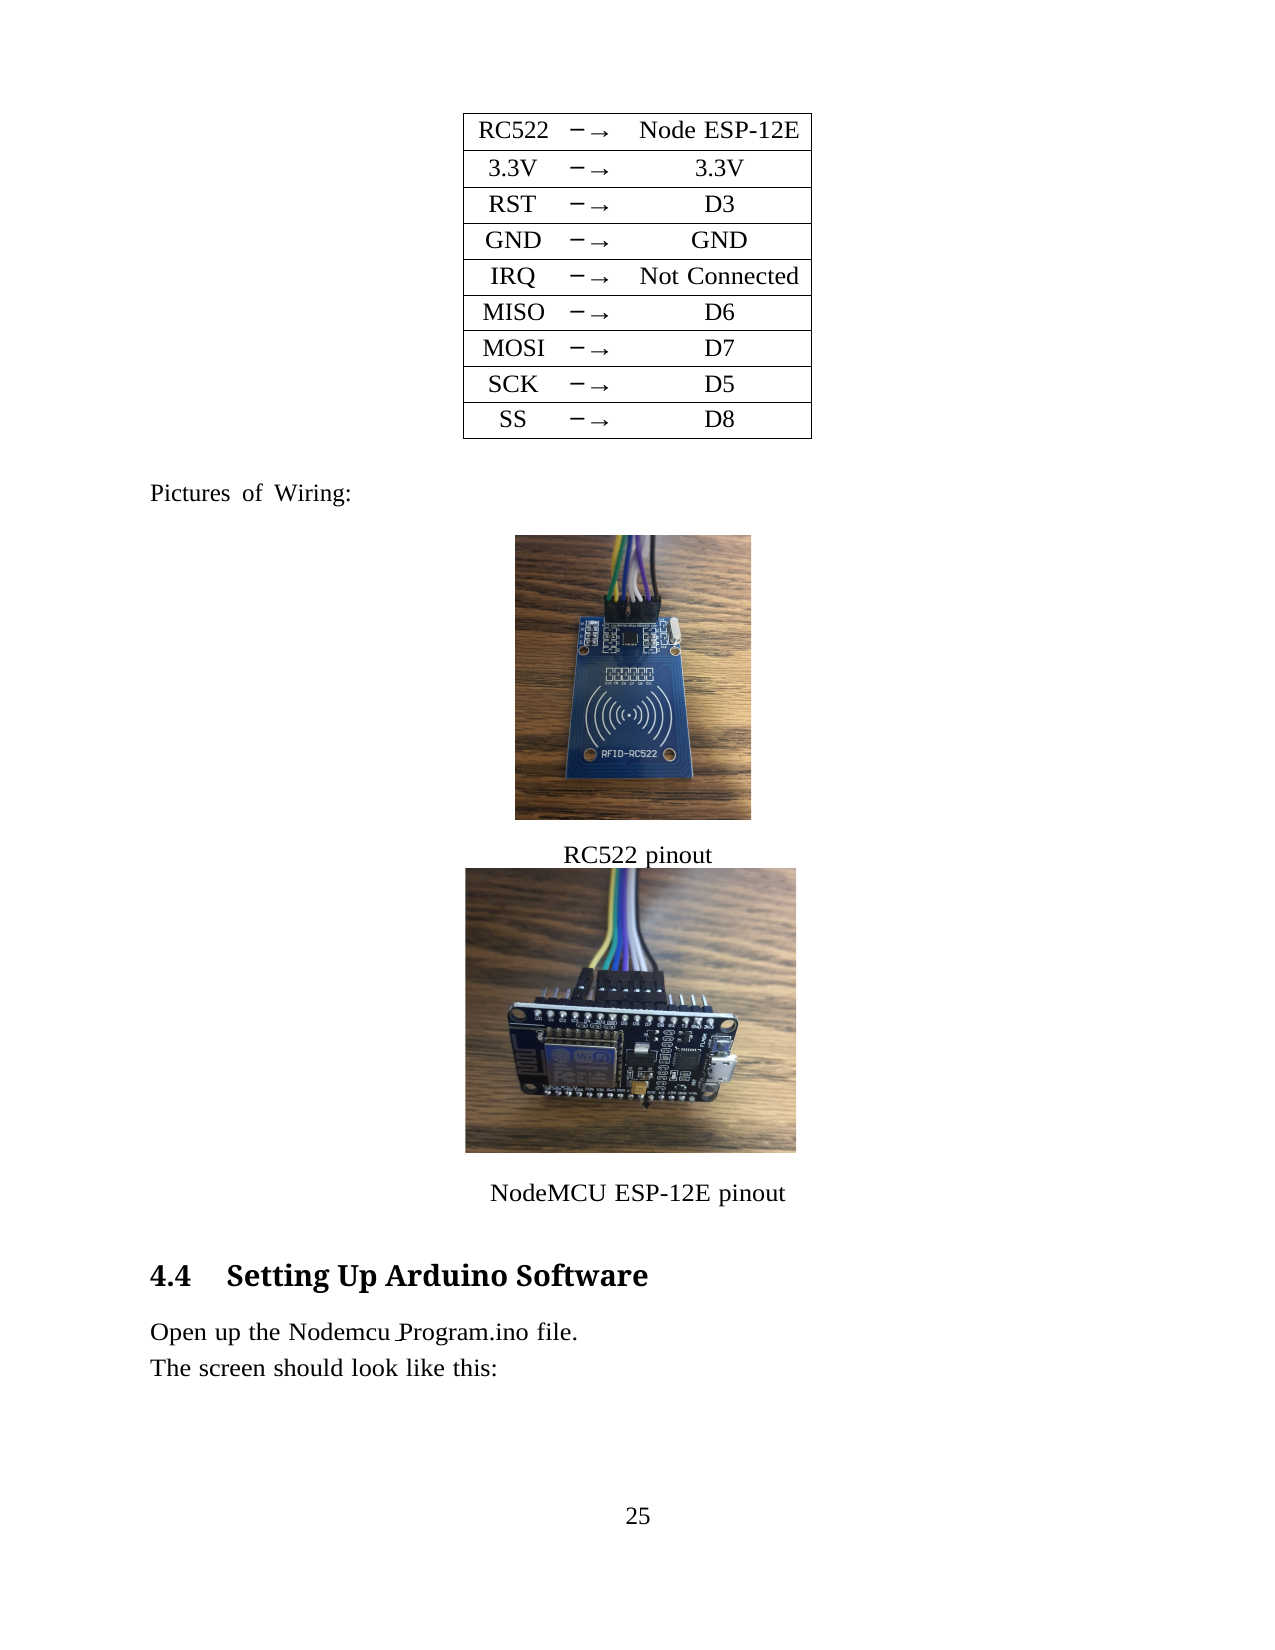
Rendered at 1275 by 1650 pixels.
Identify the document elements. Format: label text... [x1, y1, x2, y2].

table_cell 3.3V [626, 151, 811, 187]
table_cell D5 [626, 367, 811, 402]
table_cell −→ [561, 260, 626, 294]
text Pictures of Wiring: [150, 478, 358, 507]
table_cell 3.3V [464, 151, 561, 187]
table_cell IRQ [464, 260, 561, 294]
table_cell −→ [561, 296, 626, 330]
table_cell −→ [561, 331, 626, 366]
table_cell −→ [561, 224, 626, 259]
text NodeMCU ESP-12E pinout [488, 1178, 788, 1207]
picture [465, 868, 797, 1153]
table_cell D8 [626, 403, 811, 438]
table_cell SS [464, 403, 561, 438]
table_header Node ESP-12E [626, 114, 811, 150]
table_cell D7 [626, 331, 811, 366]
table_cell −→ [561, 403, 626, 438]
subtitle Setting Up Arduino Software [150, 1255, 1275, 1294]
table_cell MOSI [464, 331, 561, 366]
table_cell −→ [561, 367, 626, 402]
table_cell D6 [626, 296, 811, 330]
table_cell MISO [464, 296, 561, 330]
table_cell −→ [561, 151, 626, 187]
table_header RC522 [464, 114, 561, 150]
table_cell SCK [464, 367, 561, 402]
table_cell −→ [561, 188, 626, 223]
text Open up the Nodemcu Program.ino file. The screen should look like this: [150, 1317, 580, 1382]
table_header −→ [561, 114, 626, 150]
table_cell GND [464, 224, 561, 259]
picture [515, 535, 752, 820]
table_cell GND [626, 224, 811, 259]
table_cell Not Connected [626, 260, 811, 294]
table_cell D3 [626, 188, 811, 223]
table_cell RST [464, 188, 561, 223]
